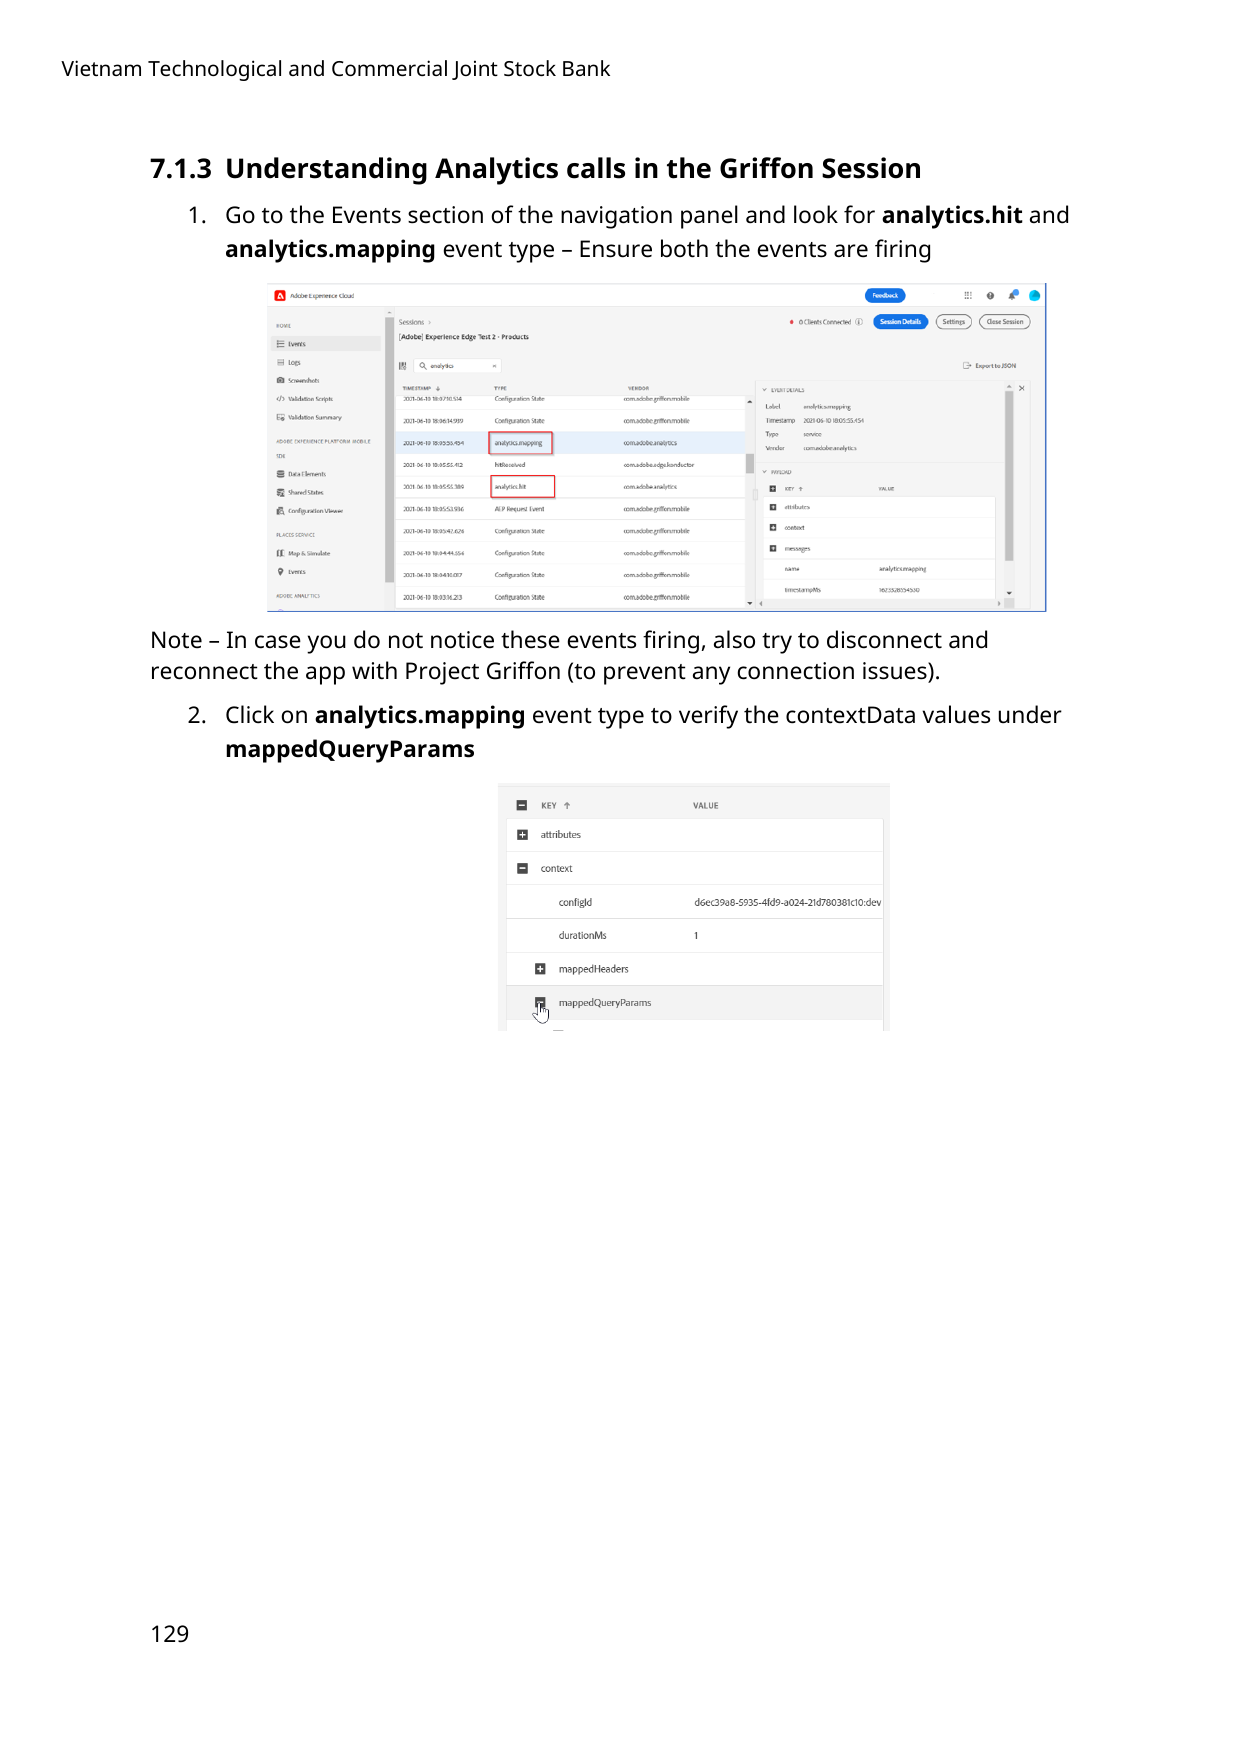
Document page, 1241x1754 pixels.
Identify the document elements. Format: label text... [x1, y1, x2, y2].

list Go to the Events section of the navigation panel and look for analytics.hit and analytics.mapping event type – Ensure both the events are firing [187, 199, 1090, 264]
picture [267, 283, 1047, 612]
picture [497, 783, 890, 1031]
subtitle Understanding Analytics calls in the Griffon Session [150, 150, 1090, 187]
text Note – In case you do not notice these events firing, also try to disconnect and reconnect the app with Project Griffon (to prevent any connection issues). [150, 624, 1090, 687]
list Click on analytics.mapping event type to verify the contextData values under mappedQueryParams [187, 699, 1090, 764]
